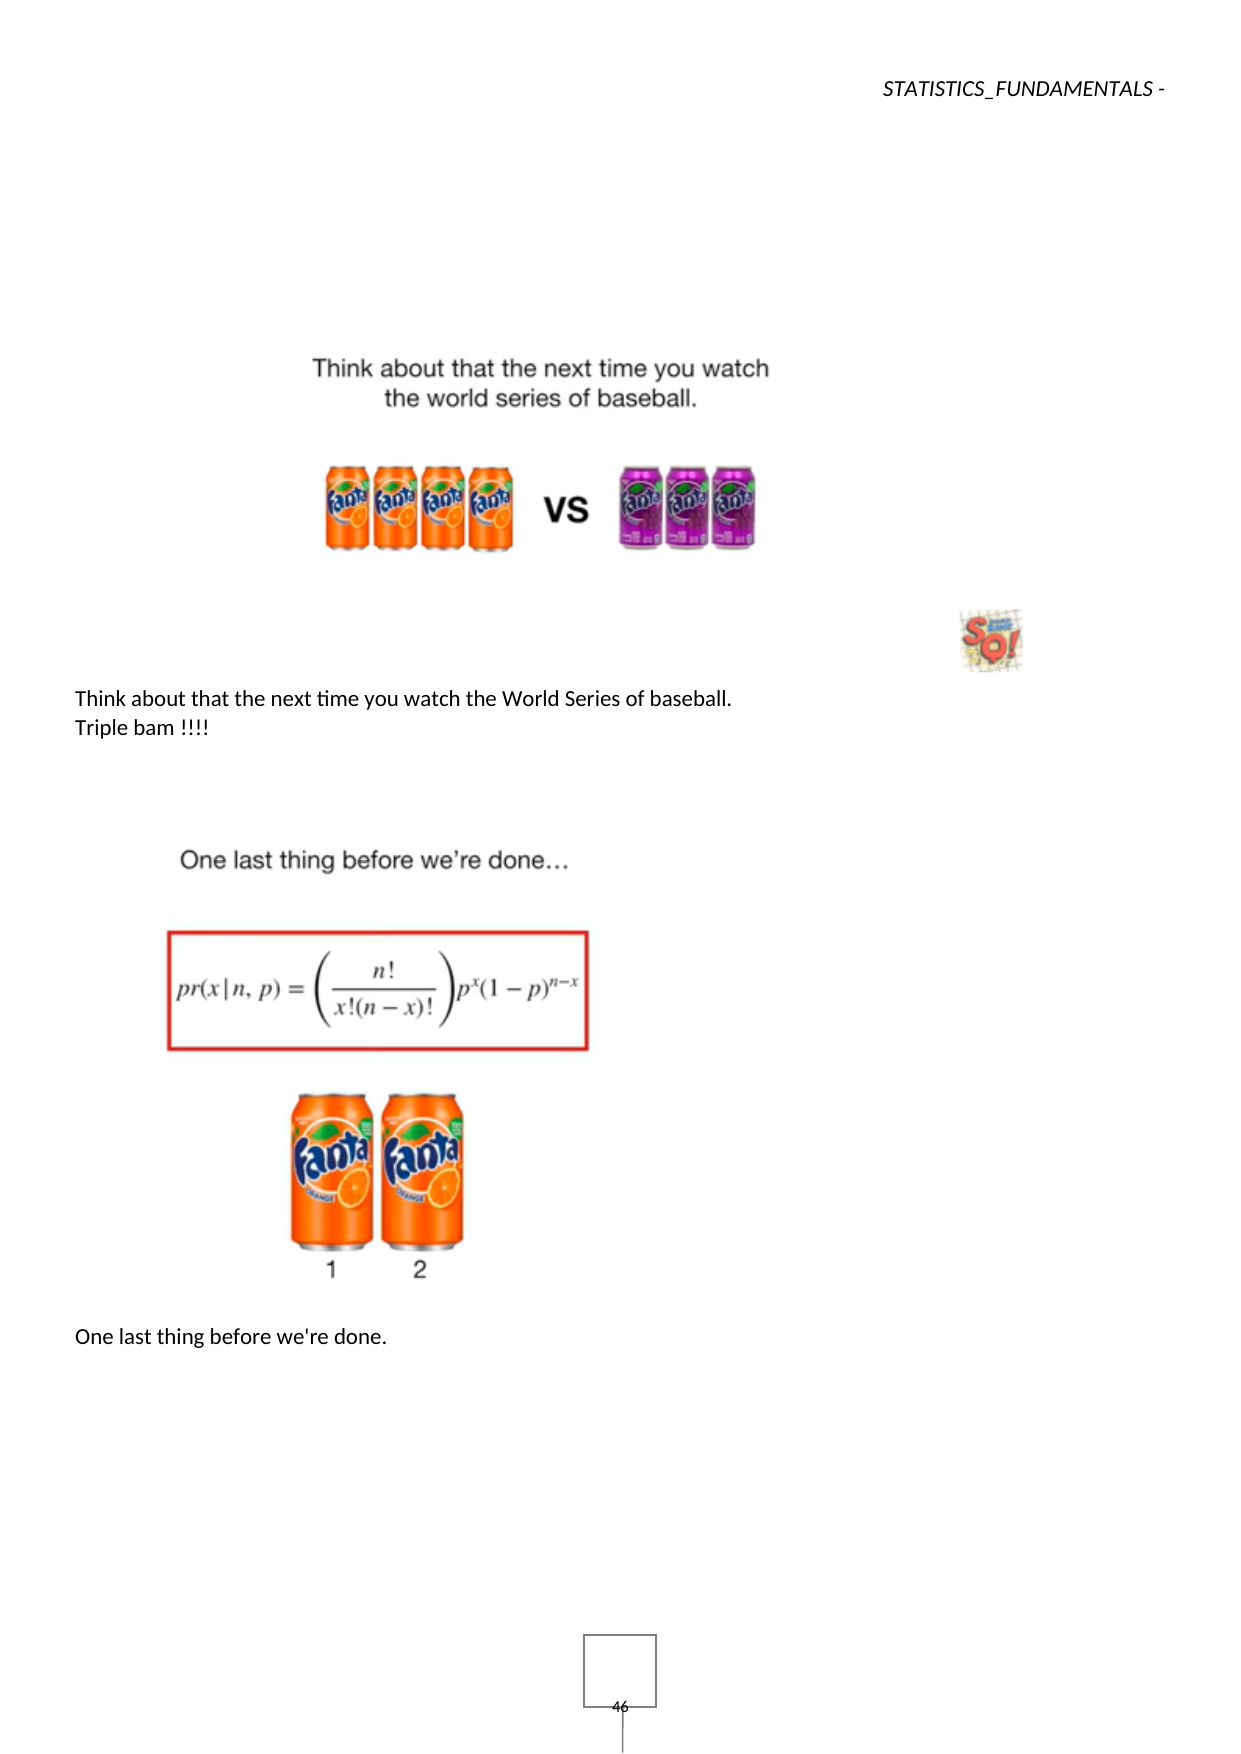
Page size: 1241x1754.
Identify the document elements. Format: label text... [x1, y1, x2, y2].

picture [75, 129, 1029, 685]
text Think about that the next time you watch the World Series of baseball. [75, 684, 1165, 713]
text Triple bam !!!! [75, 713, 1165, 741]
text One last thing before we're done. [75, 1322, 1165, 1350]
picture [75, 768, 705, 1322]
